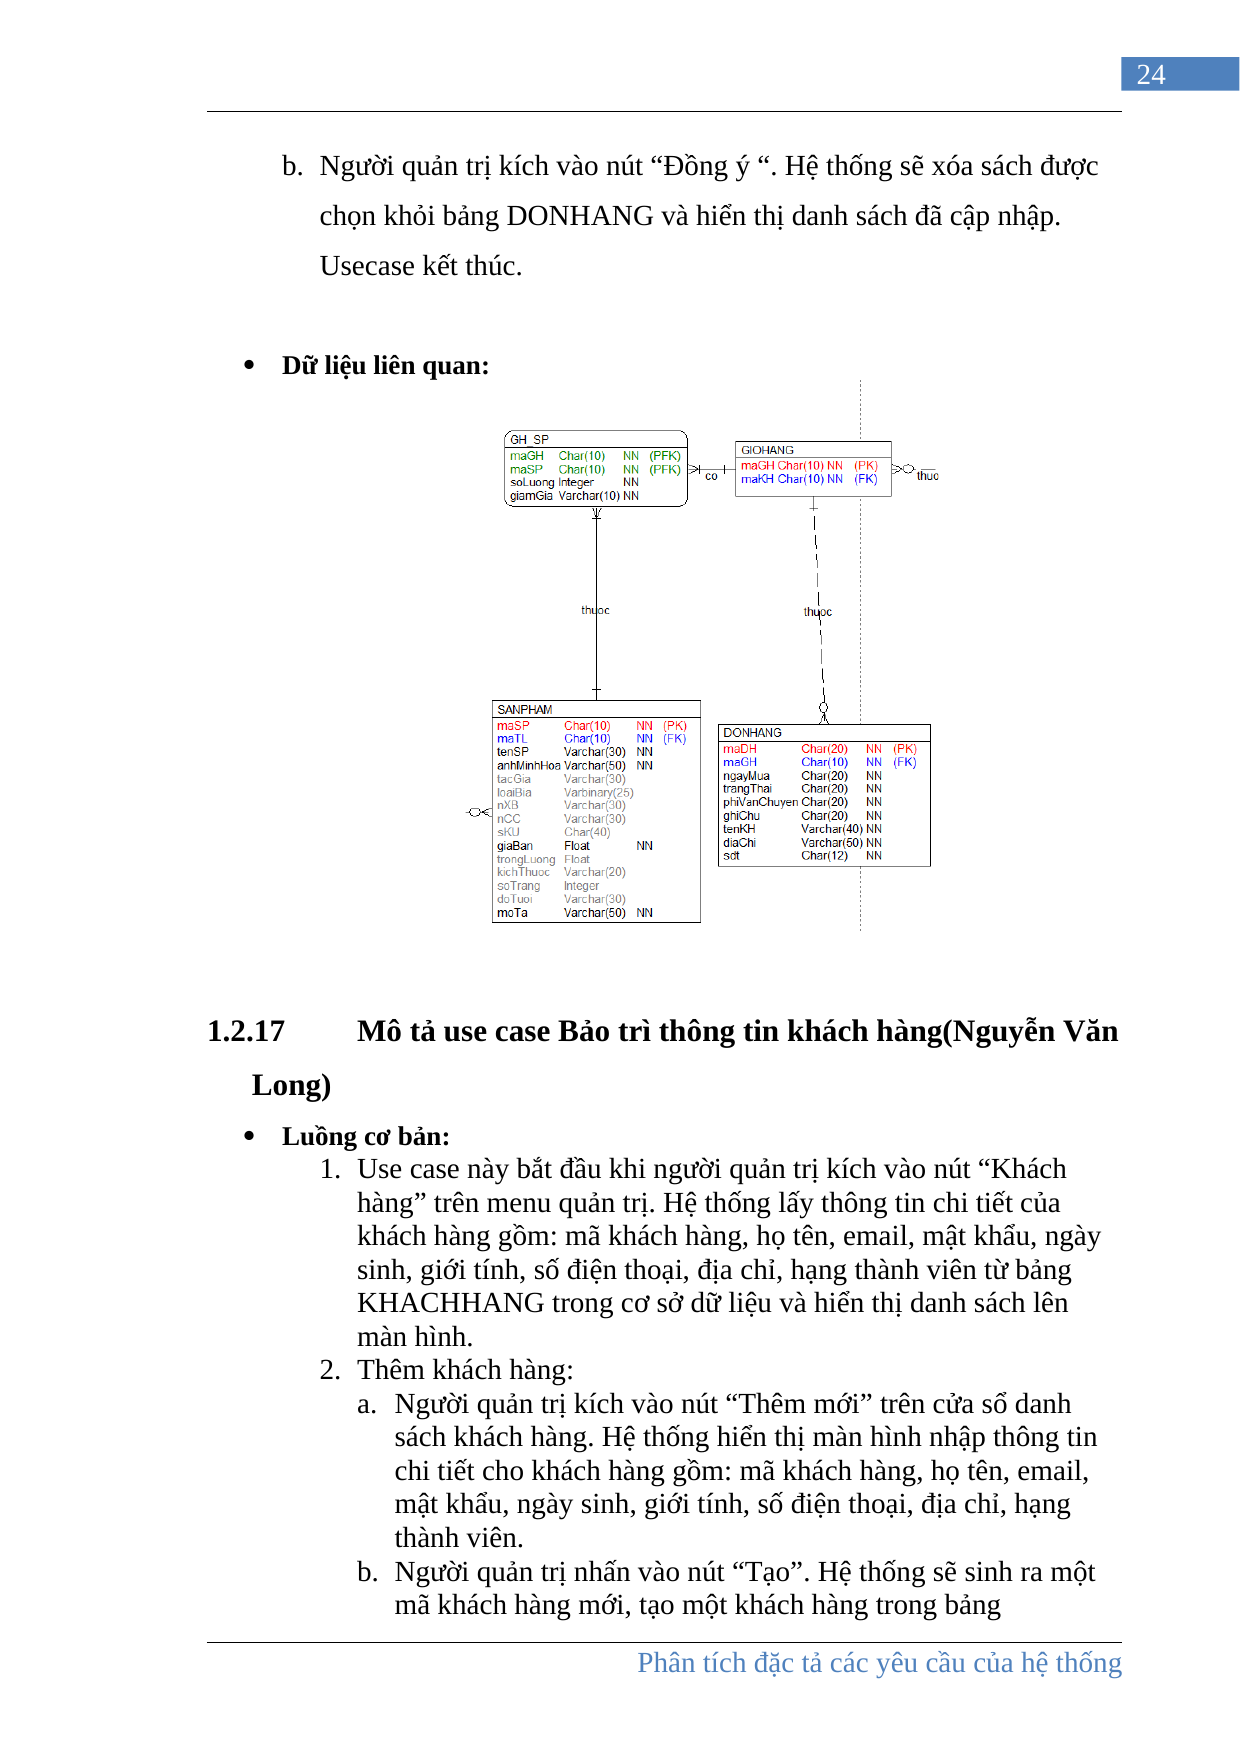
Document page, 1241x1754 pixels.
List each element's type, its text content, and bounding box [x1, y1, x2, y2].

list Use case này bắt đầu khi người quản trị kích vào nút “Khách hàng” trên menu quản trị. Hệ thống lấy thông tin chi tiết của khách hàng gồm: mã khách hàng, họ tên, email, mật khẩu, ngày sinh, giới tính, số điện thoại, địa chỉ, hạng thành viên từ bảng KHACHHANG trong cơ sở dữ liệu và hiển thị danh sách lên màn hình. [319, 1151, 1122, 1352]
list Người quản trị kích vào nút “Đồng ý “. Hệ thống sẽ xóa sách được chọn khỏi bảng DONHANG và hiển thị danh sách đã cập nhập. Usecase kết thúc. [282, 148, 1122, 282]
list Luồng cơ bản: [244, 1120, 1122, 1151]
picture [465, 380, 939, 933]
list Người quản trị kích vào nút “Thêm mới” trên cửa sổ danh sách khách hàng. Hệ thống hiển thị màn hình nhập thông tin chi tiết cho khách hàng gồm: mã khách hàng, họ tên, email, mật khẩu, ngày sinh, giới tính, số điện thoại, địa chỉ, hạng thành viên. [357, 1386, 1122, 1554]
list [357, 1554, 1122, 1621]
list Thêm khách hàng: [319, 1352, 1122, 1386]
subtitle Mô tả use case Bảo trì thông tin khách hàng(Nguyễn Văn Long) [207, 1012, 1122, 1102]
list Dữ liệu liên quan: [244, 349, 1122, 380]
